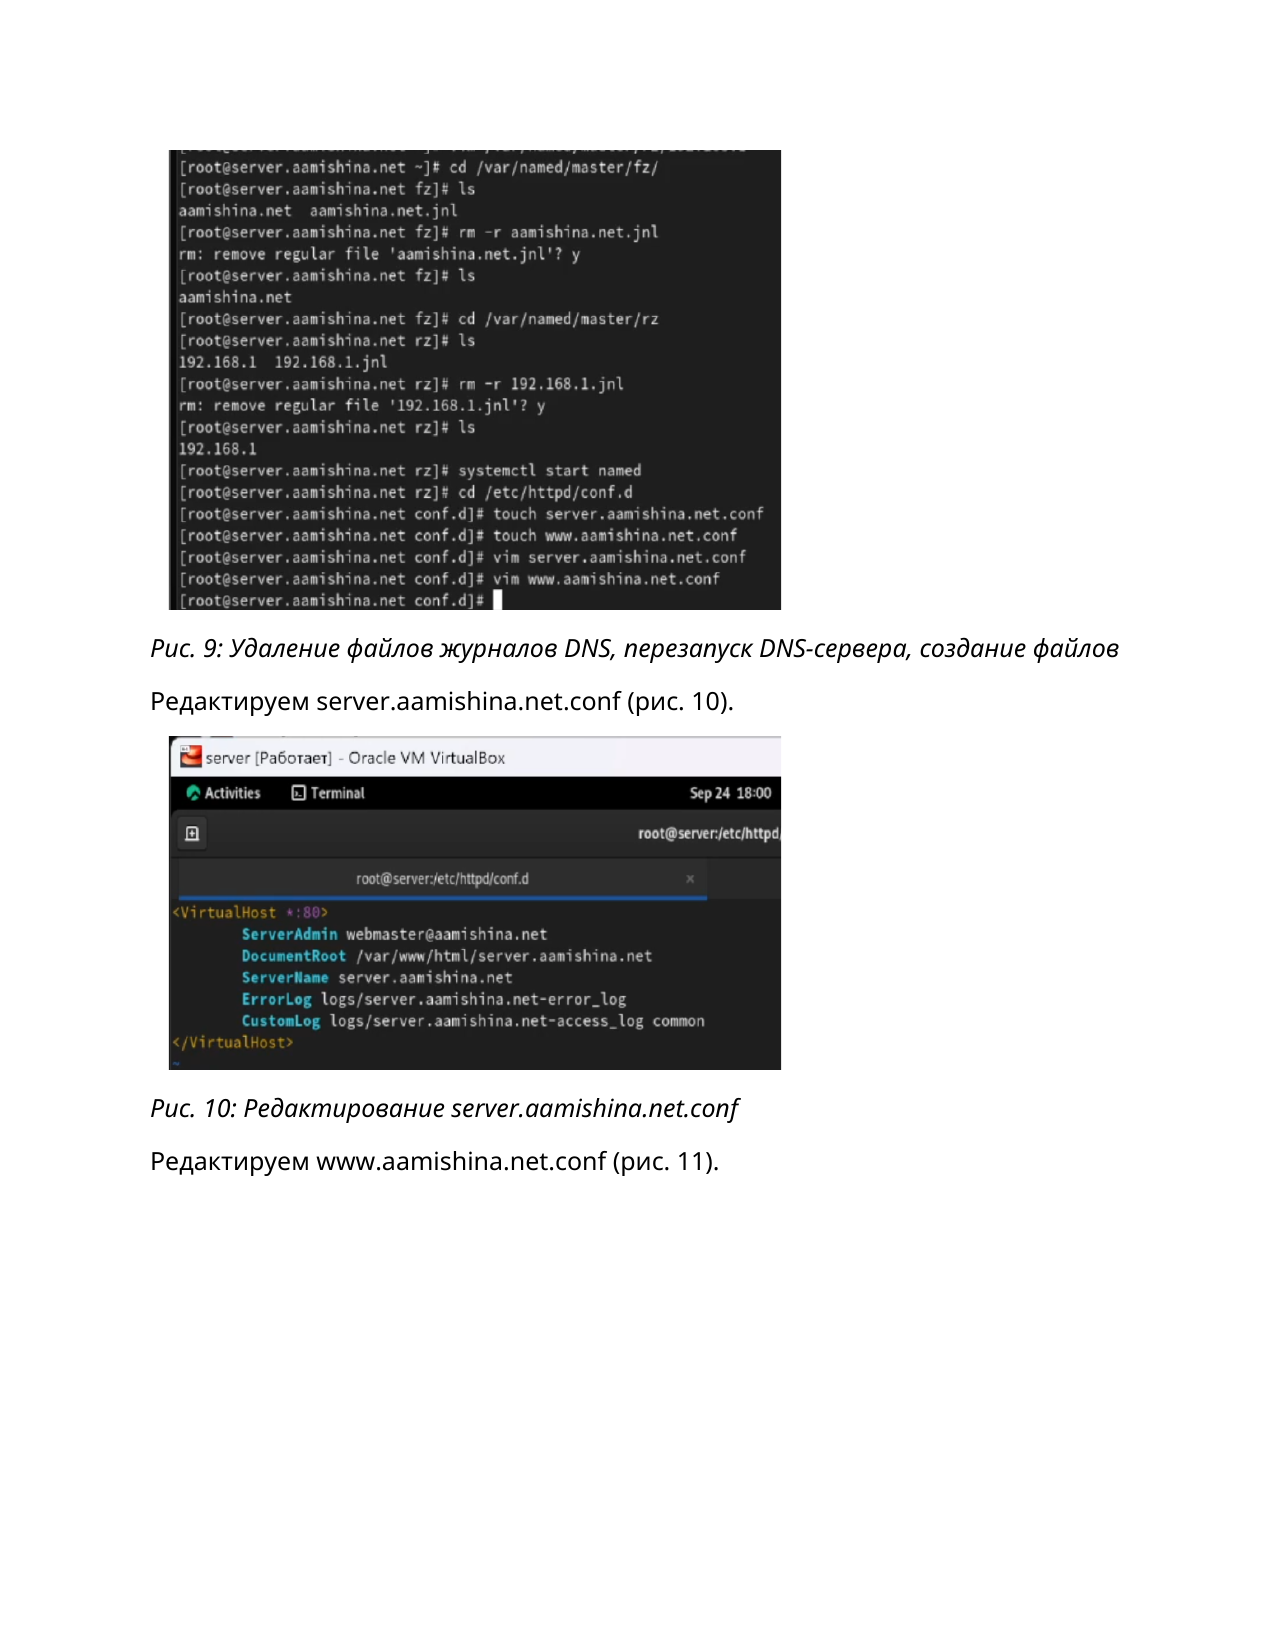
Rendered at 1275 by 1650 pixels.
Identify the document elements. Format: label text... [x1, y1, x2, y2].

text Рис. 9: Удаление файлов журналов DNS, перезапуск DNS-сервера, создание файлов [150, 631, 1125, 665]
picture [168, 736, 782, 1070]
text Редактируем server.aamishina.net.conf (рис. 10). [150, 683, 1125, 717]
text Рис. 10: Редактирование server.aamishina.net.conf [150, 1090, 1125, 1124]
picture [168, 150, 782, 610]
text Редактируем www.aamishina.net.conf (рис. 11). [150, 1143, 1125, 1177]
